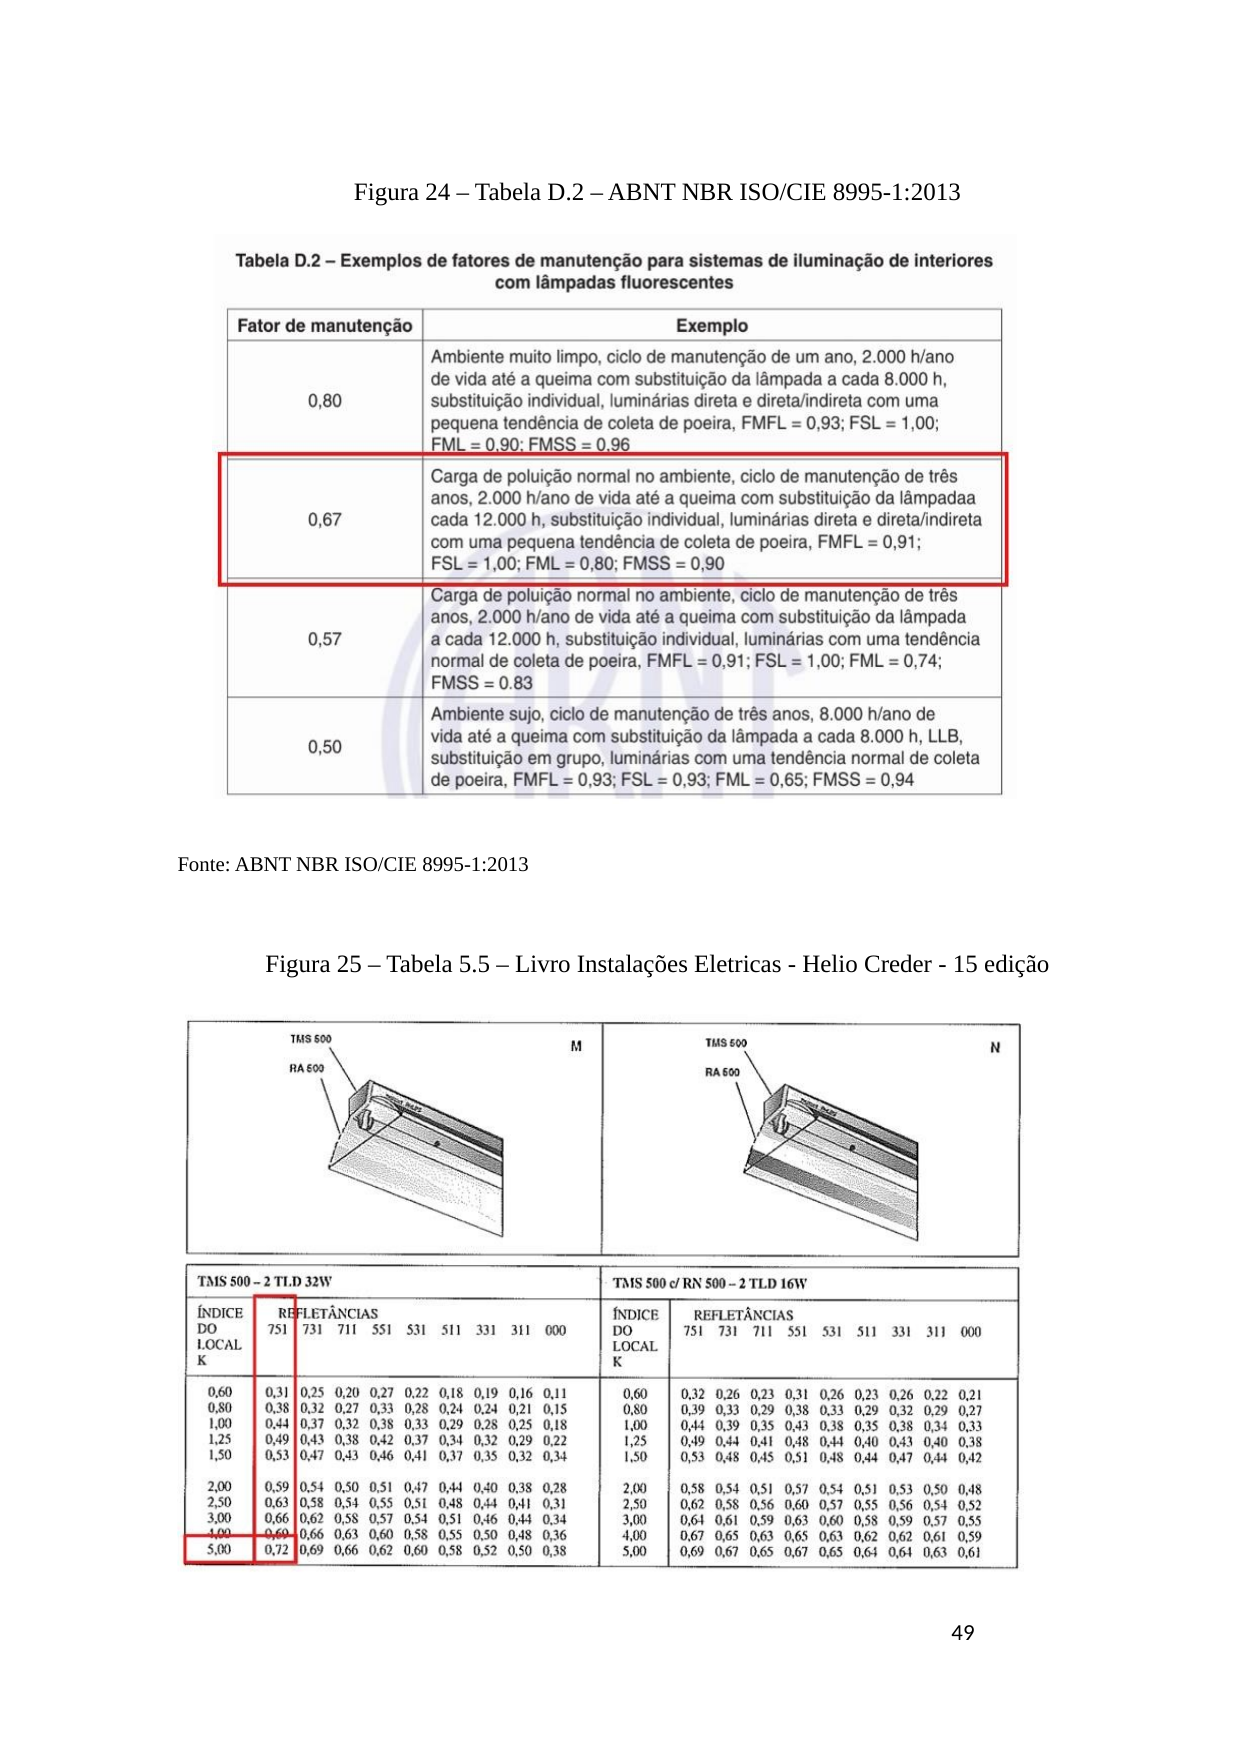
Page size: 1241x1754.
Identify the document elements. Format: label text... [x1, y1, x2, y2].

picture [177, 1007, 1031, 1579]
picture [212, 234, 1017, 804]
text Figura 24 – Tabela D.2 – ABNT NBR ISO/CIE 8995-1:2013 [177, 177, 1063, 206]
text Figura 25 – Tabela 5.5 – Livro Instalações Eletricas - Helio Creder - 15 edição [177, 949, 1063, 978]
text Fonte: ABNT NBR ISO/CIE 8995-1:2013 [177, 852, 1063, 876]
